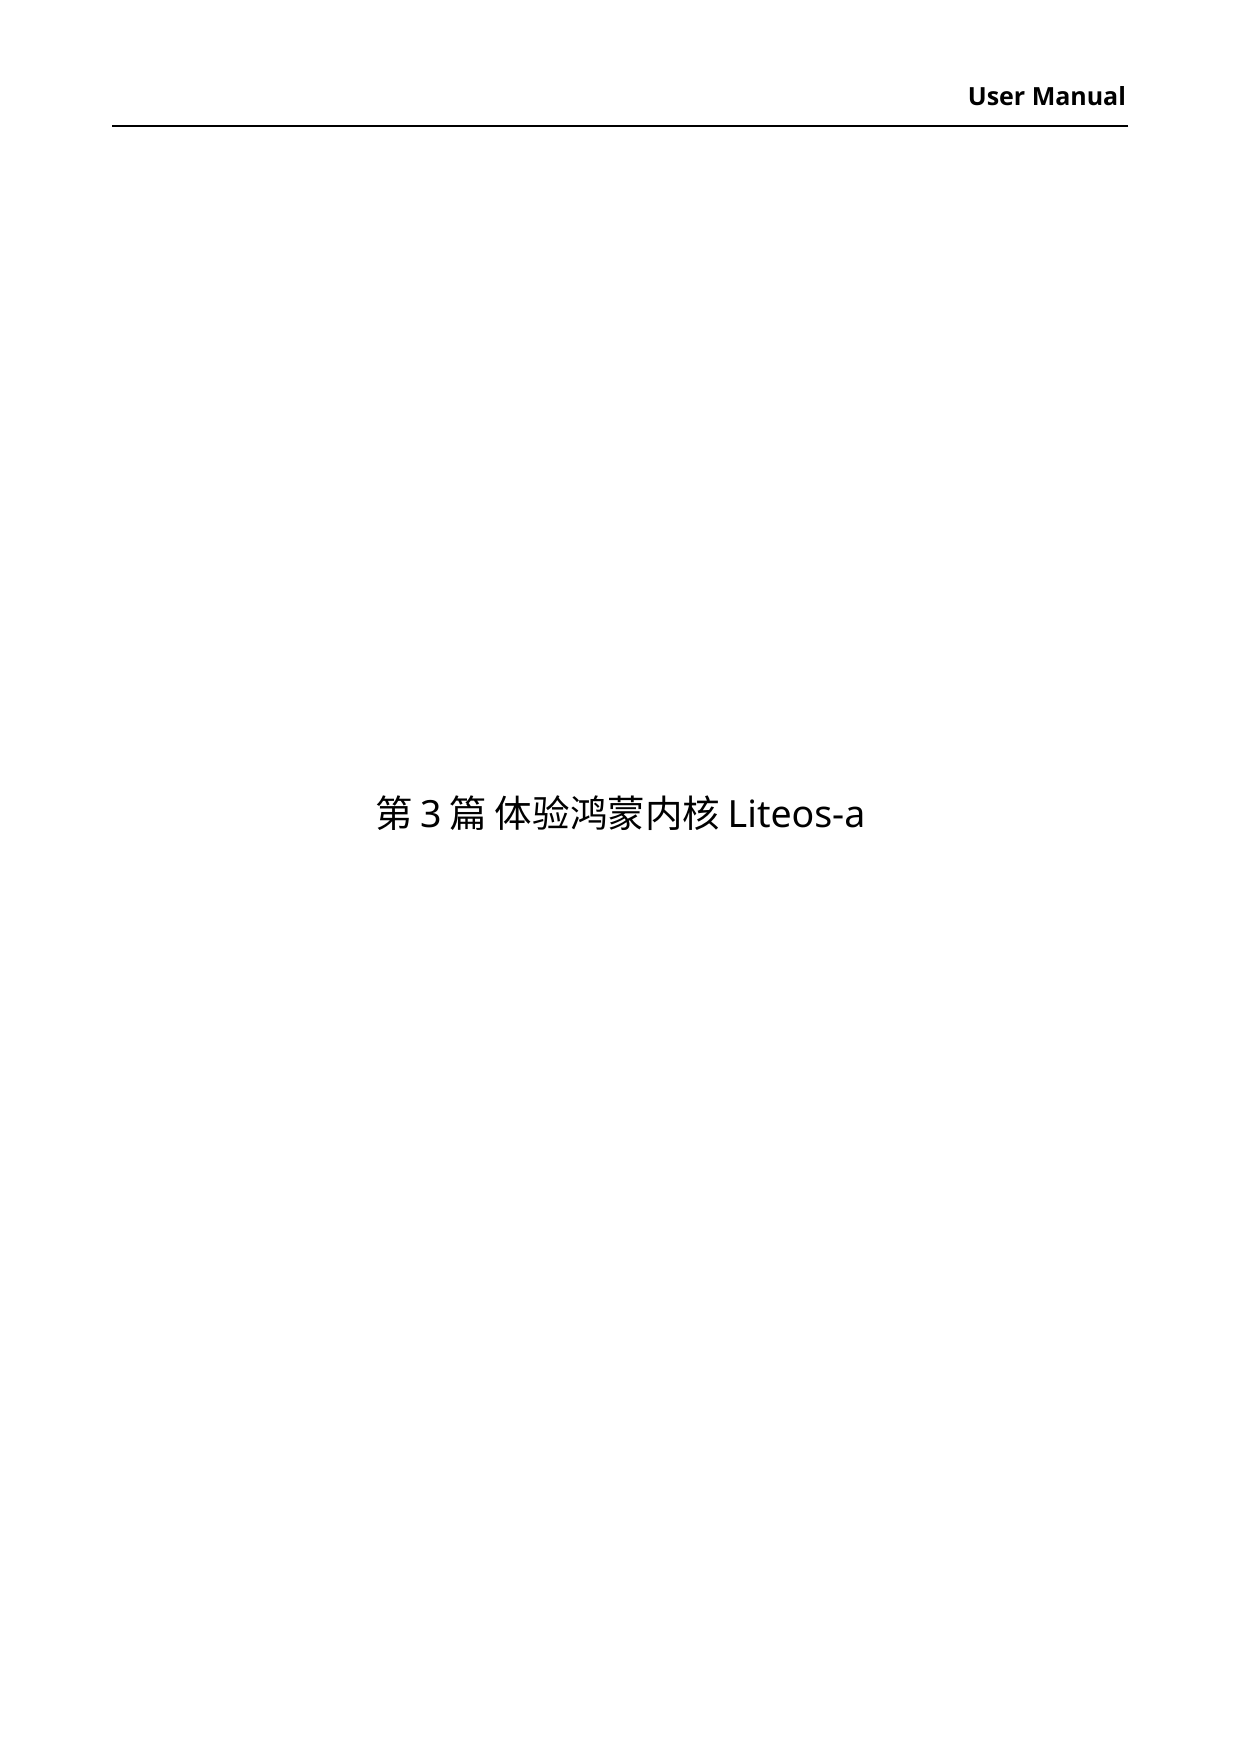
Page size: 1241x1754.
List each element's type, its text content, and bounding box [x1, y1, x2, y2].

subtitle 第3篇 体验鸿蒙内核Liteos-a [112, 778, 1128, 843]
